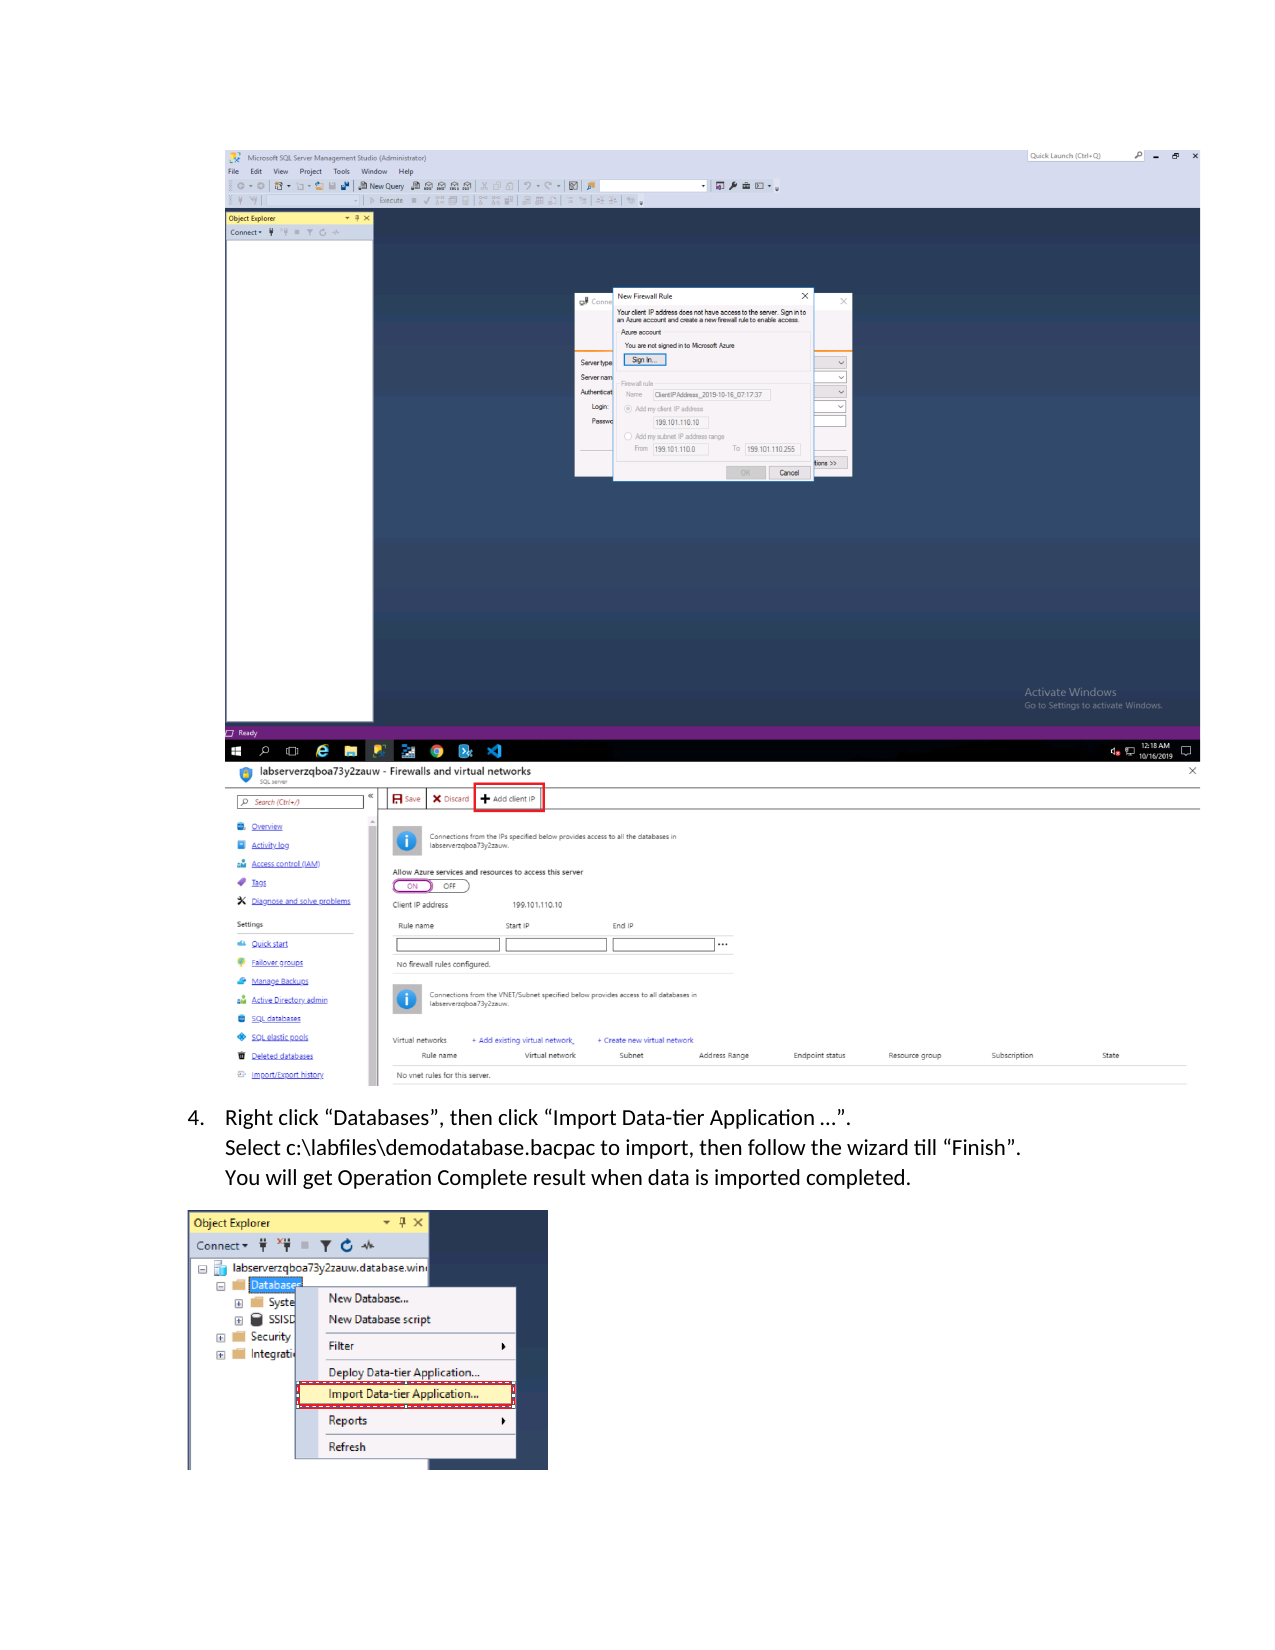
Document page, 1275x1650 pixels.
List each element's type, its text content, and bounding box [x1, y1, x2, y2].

list Select c:\labfiles\demodatabase.bacpac to import, then follow the wizard till “Finish”. [225, 1133, 1125, 1161]
picture [225, 150, 1200, 762]
list You will get Operation Complete result when data is imported completed. [225, 1163, 1125, 1192]
picture [225, 763, 1200, 1101]
picture [187, 1210, 548, 1470]
list Right click “Databases”, then click “Import Data-tier Application …”. [187, 1103, 1125, 1131]
